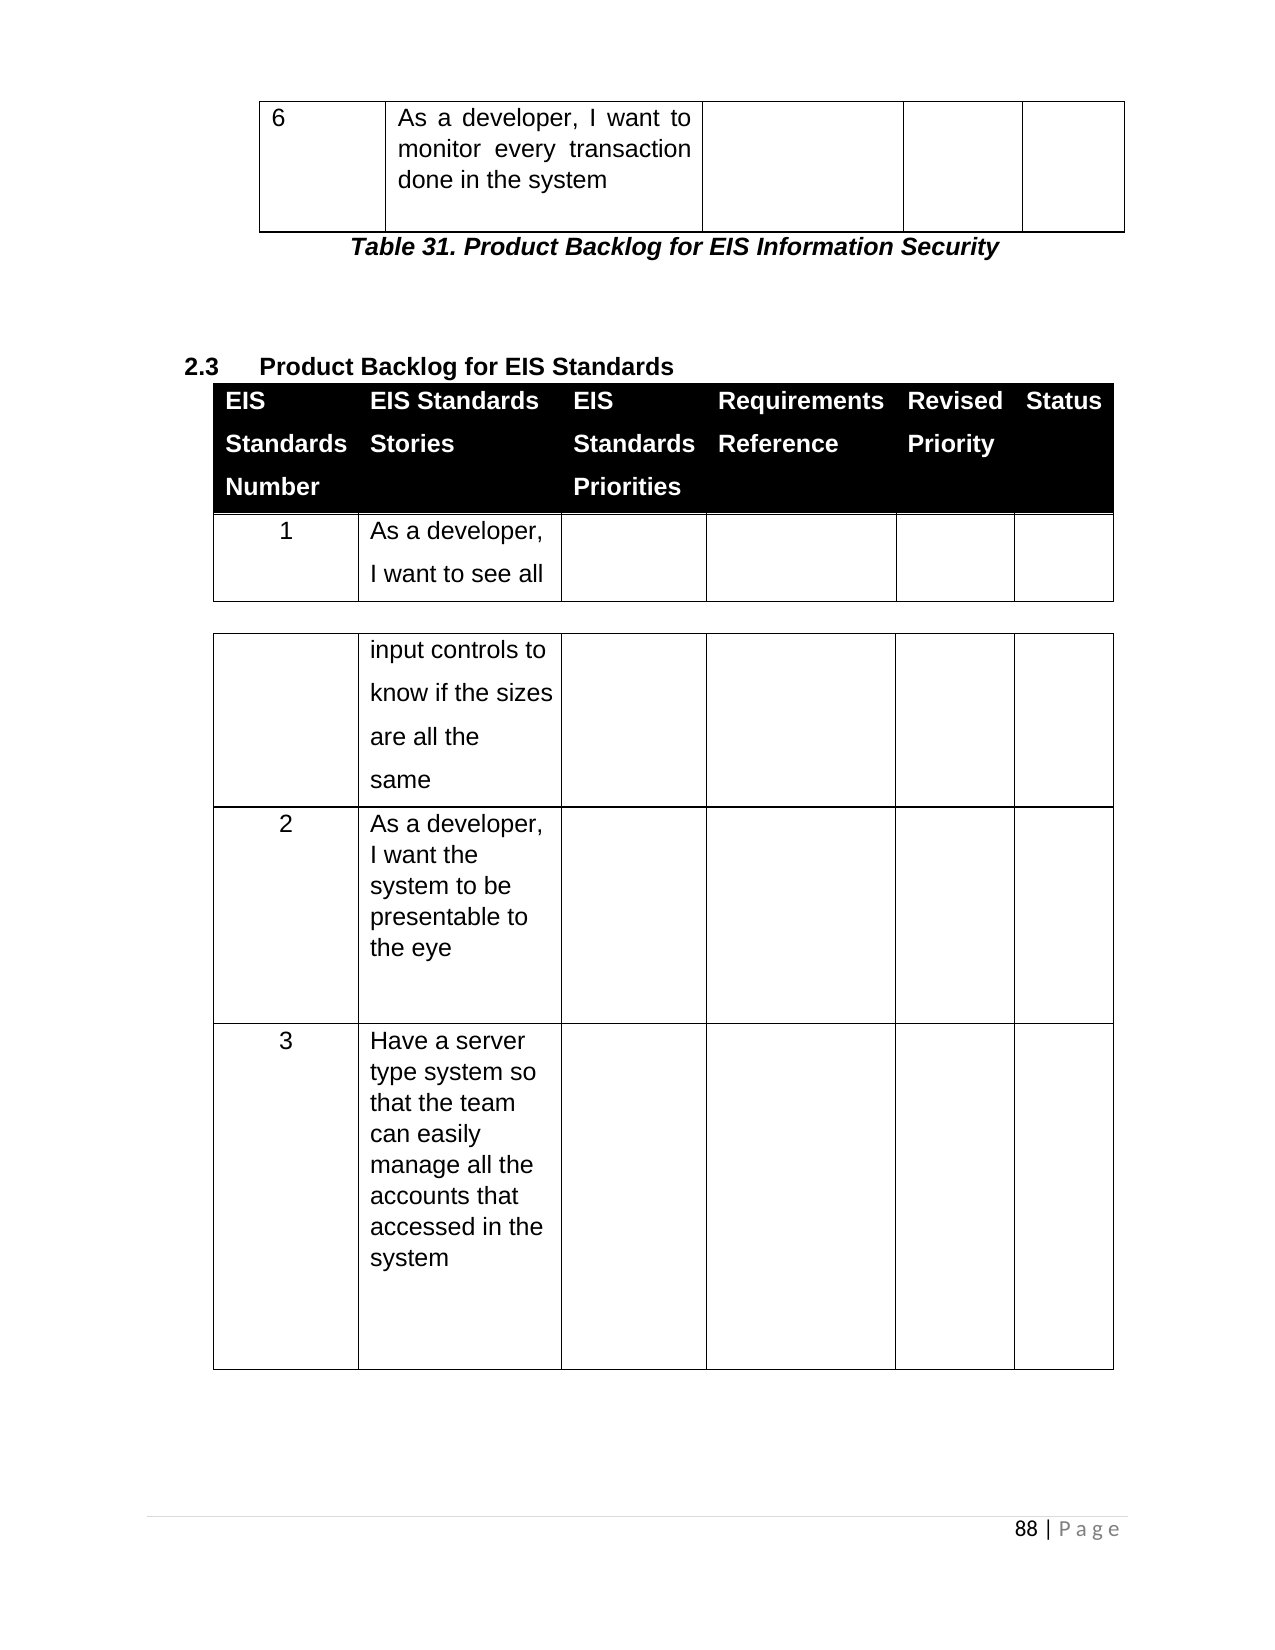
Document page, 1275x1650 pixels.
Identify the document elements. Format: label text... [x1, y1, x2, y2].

table_cell 3 [214, 1024, 358, 1369]
table_cell [1015, 515, 1113, 601]
table_cell As a developer, I want to see all [359, 515, 561, 601]
table_cell 1 [214, 515, 358, 601]
table_cell [904, 102, 1022, 231]
table_header [562, 634, 706, 806]
table_header Revised Priority [897, 384, 1014, 513]
table_header [214, 634, 358, 806]
table_cell [707, 808, 895, 1023]
subtitle 2.3 Product Backlog for EIS Standards [150, 352, 1134, 381]
text Table 31. Product Backlog for EIS Information Security [150, 232, 1000, 261]
table_cell [897, 515, 1014, 601]
table_cell [1015, 1024, 1113, 1369]
table_cell 6 [260, 102, 315, 231]
table_cell [707, 1024, 895, 1369]
table_cell [562, 515, 706, 601]
table_cell As a developer, I want the system to be presentable to the eye [359, 808, 561, 1023]
table_header Status [1015, 384, 1113, 513]
table_cell [562, 808, 706, 1023]
table_cell [315, 102, 385, 231]
table_cell [896, 808, 1014, 1023]
table_cell [1023, 102, 1124, 231]
table_header [707, 634, 895, 806]
table_header Requirements Reference [707, 384, 896, 513]
table_cell As a developer, I want to monitor every transaction done in the system [386, 102, 702, 231]
table_cell [896, 1024, 1014, 1369]
table_header EIS Standards Priorities [562, 384, 706, 513]
table_cell [703, 102, 903, 231]
table_cell Have a server type system so that the team can easily manage all the accounts that accessed in the system [359, 1024, 561, 1369]
table_cell [562, 1024, 706, 1369]
table_cell [707, 515, 896, 601]
table_header input controls to know if the sizes are all the same [359, 634, 561, 806]
table_cell [1015, 808, 1113, 1023]
table_header [1015, 634, 1113, 806]
table_header EIS Standards Stories [359, 384, 561, 513]
table_header [896, 634, 1014, 806]
table_cell 2 [214, 808, 358, 1023]
table_header EIS Standards Number [214, 384, 358, 513]
